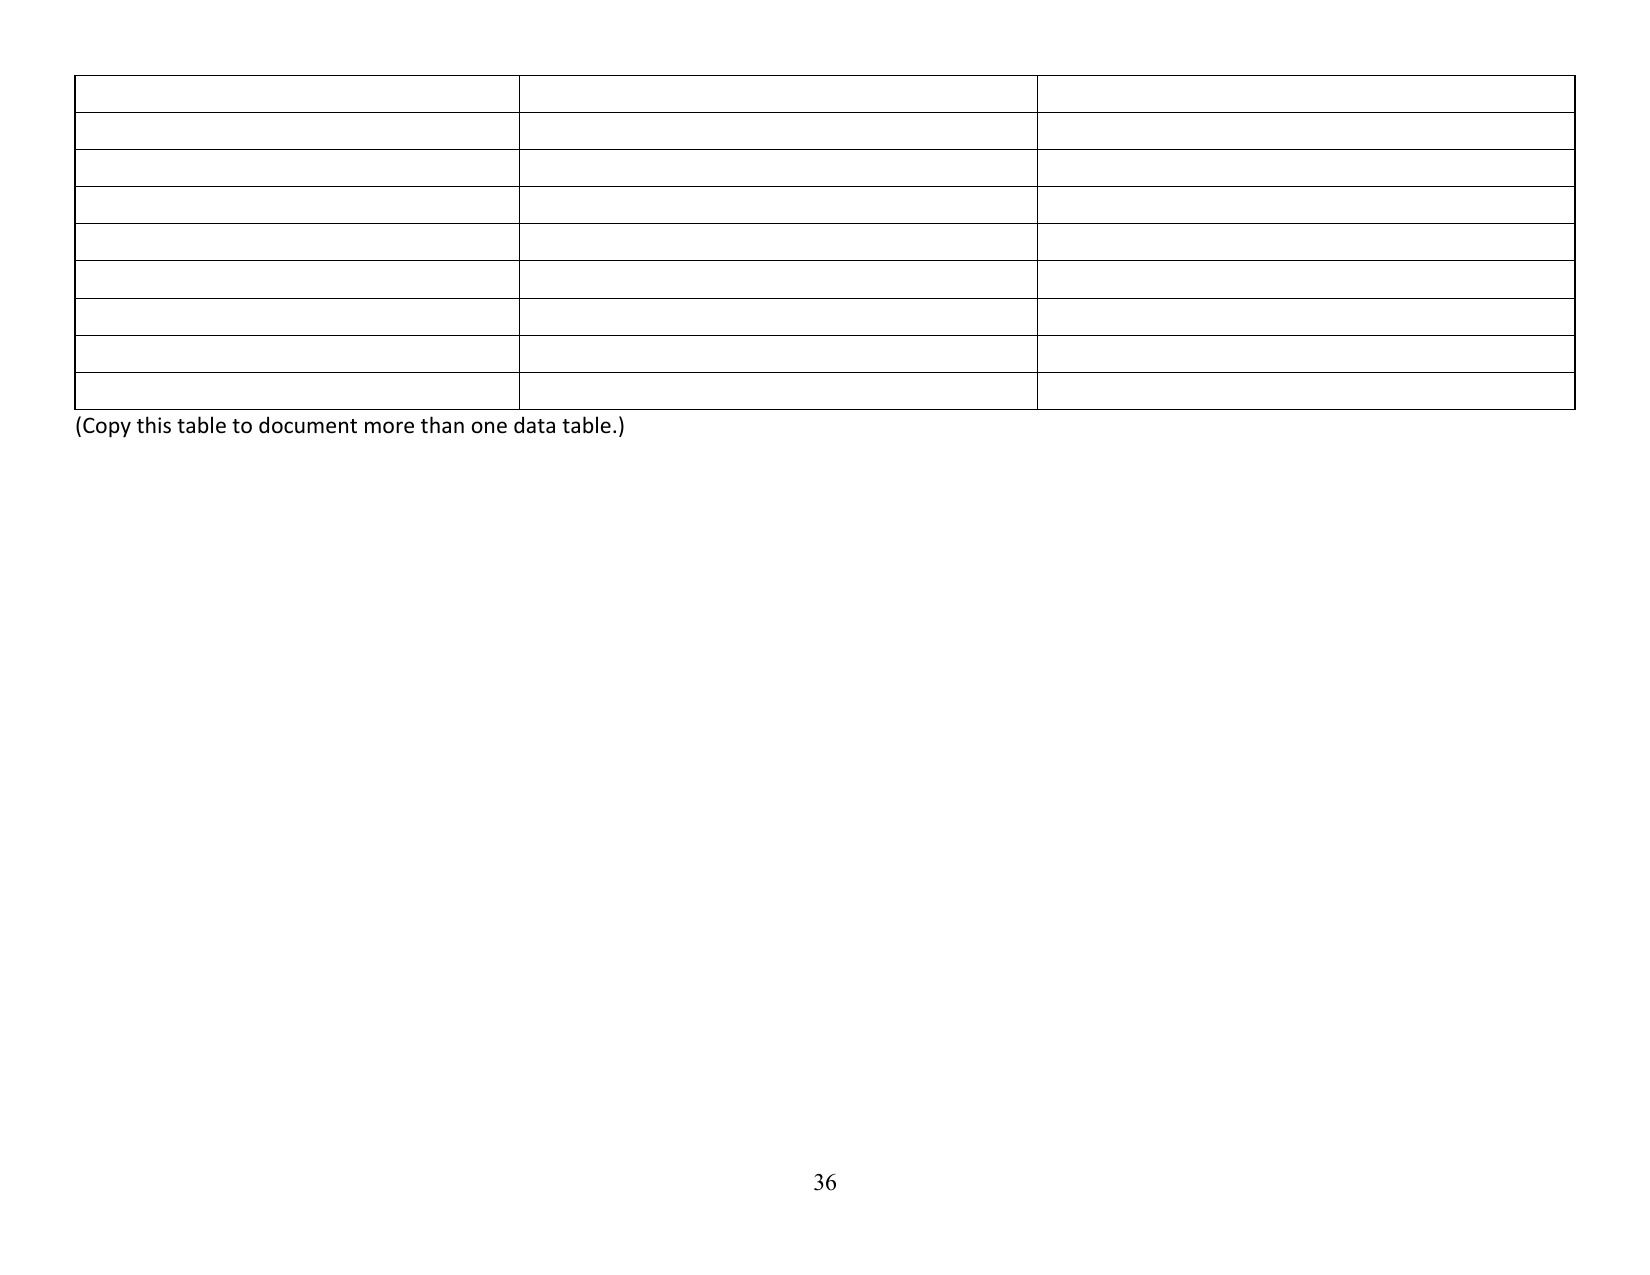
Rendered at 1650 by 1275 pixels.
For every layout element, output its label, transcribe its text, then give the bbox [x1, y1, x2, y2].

table_cell [76, 113, 519, 149]
table_cell [1038, 113, 1574, 149]
table_cell [76, 261, 519, 297]
table_cell [1038, 76, 1574, 112]
table_cell [76, 373, 519, 409]
table_cell [76, 336, 519, 372]
table_cell [1038, 224, 1574, 260]
text (Copy this table to document more than one data table.) [75, 410, 1575, 439]
table_cell [520, 261, 1037, 297]
table_cell [76, 76, 519, 112]
table_cell [1038, 373, 1574, 409]
table_cell [520, 224, 1037, 260]
table_cell [1038, 261, 1574, 297]
table_cell [76, 187, 519, 223]
table_cell [520, 187, 1037, 223]
table_cell [76, 299, 519, 334]
table_cell [1038, 299, 1574, 334]
table_cell [520, 113, 1037, 149]
table_cell [520, 299, 1037, 334]
table_cell [76, 150, 519, 186]
table_cell [520, 336, 1037, 372]
table_cell [1038, 187, 1574, 223]
table_cell [1038, 150, 1574, 186]
table_cell [520, 150, 1037, 186]
table_cell [520, 373, 1037, 409]
table_cell [1038, 336, 1574, 372]
table_cell [76, 224, 519, 260]
table_cell [520, 76, 1037, 112]
